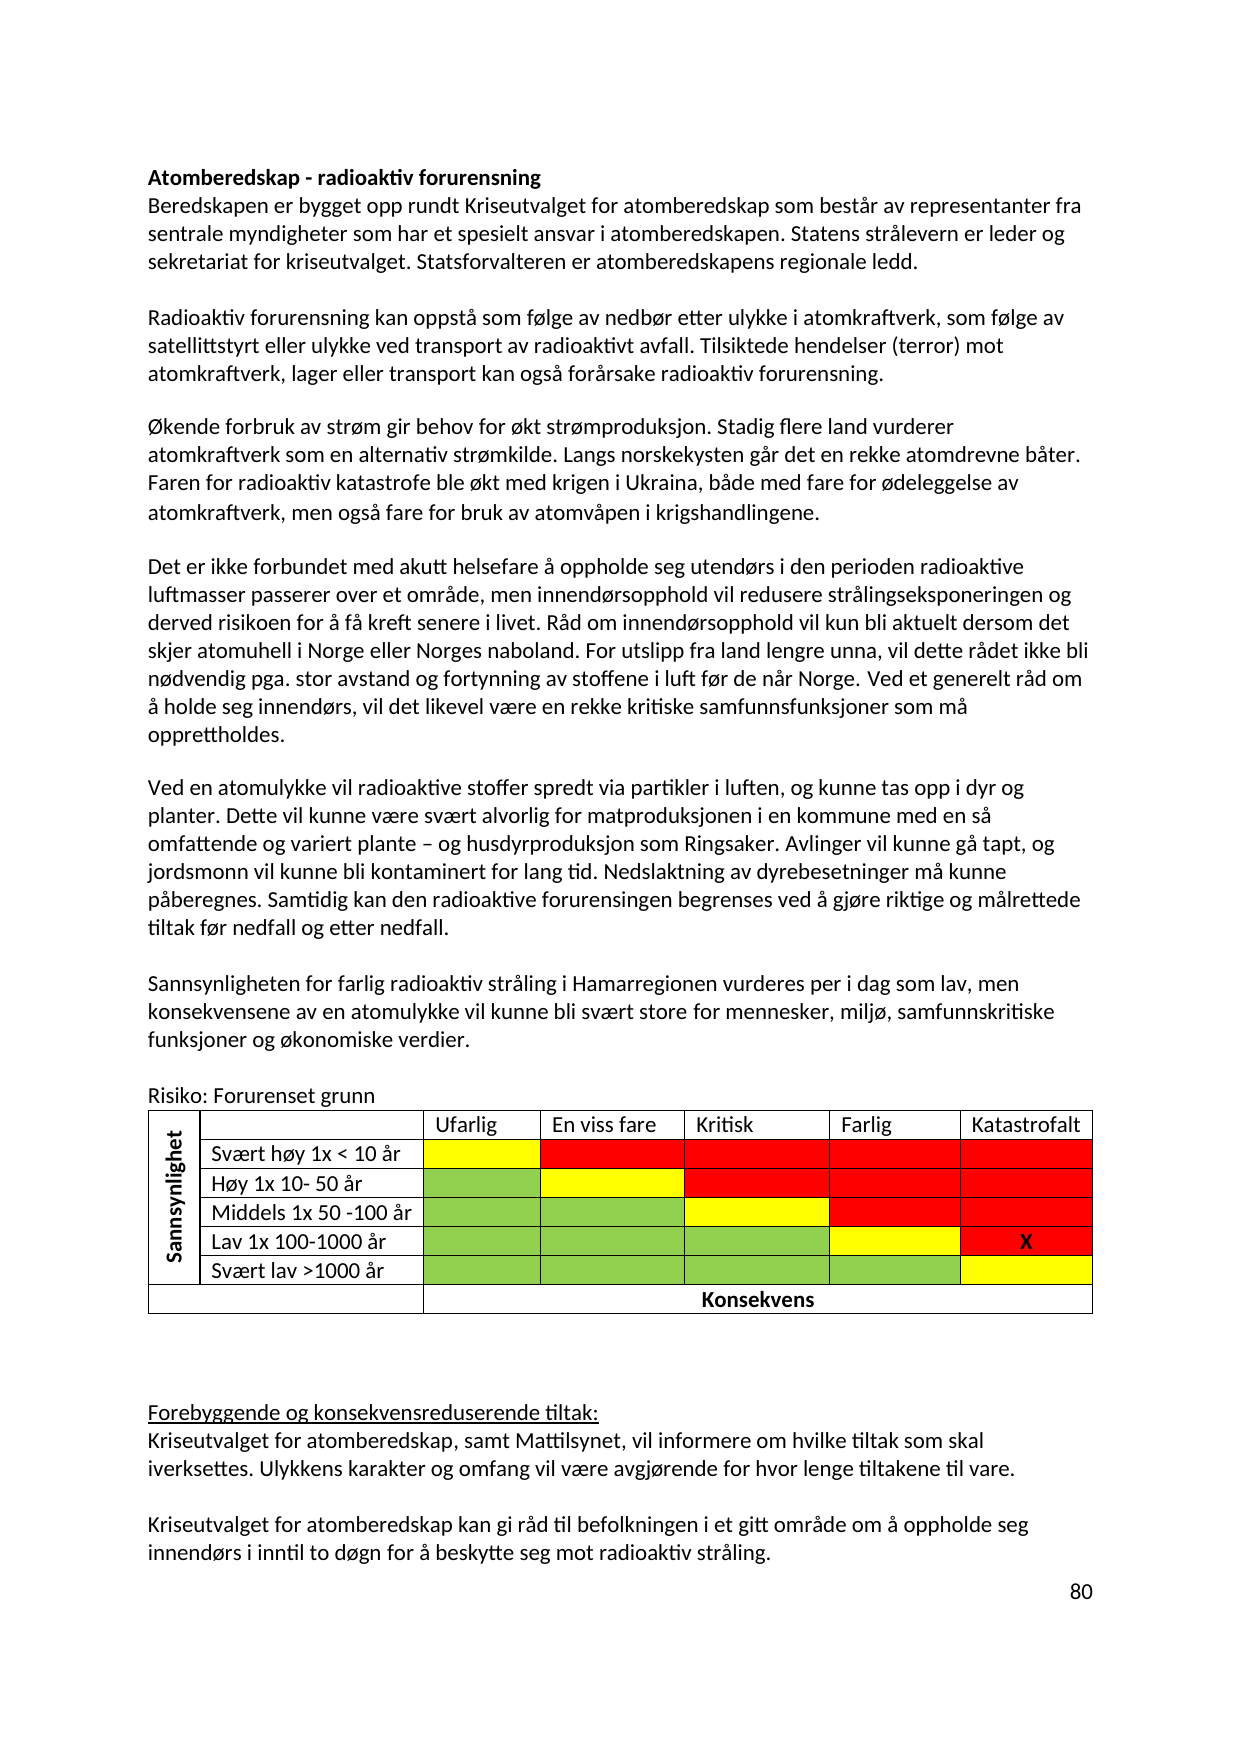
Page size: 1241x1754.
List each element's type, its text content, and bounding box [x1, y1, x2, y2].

text Ved en atomulykke vil radioaktive stoffer spredt via partikler i luften, og kunne tas opp i dyr og planter. Dette vil kunne være svært alvorlig for matproduksjonen i en kommune med en så omfattende og variert plante – og husdyrproduksjon som Ringsaker. Avlinger vil kunne gå tapt, og jordsmonn vil kunne bli kontaminert for lang tid. Nedslaktning av dyrebesetninger må kunne påberegnes. Samtidig kan den radioaktive forurensingen begrenses ved å gjøre riktige og målrettede tiltak før nedfall og etter nedfall. [148, 773, 1093, 941]
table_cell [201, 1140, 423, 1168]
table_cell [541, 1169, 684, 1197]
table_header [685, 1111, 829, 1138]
text Kriseutvalget for atomberedskap kan gi råd til befolkningen i et gitt område om å oppholde seg innendørs i inntil to døgn for å beskytte seg mot radioaktiv stråling. [148, 1510, 1093, 1566]
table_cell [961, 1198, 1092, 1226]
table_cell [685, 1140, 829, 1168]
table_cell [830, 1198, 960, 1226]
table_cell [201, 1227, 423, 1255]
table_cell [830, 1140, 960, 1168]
text Radioaktiv forurensning kan oppstå som følge av nedbør etter ulykke i atomkraftverk, som følge av satellittstyrt eller ulykke ved transport av radioaktivt avfall. Tilsiktede hendelser (terror) mot atomkraftverk, lager eller transport kan også forårsake radioaktiv forurensning. [148, 303, 1093, 387]
text Beredskapen er bygget opp rundt Kriseutvalget for atomberedskap som består av representanter fra sentrale myndigheter som har et spesielt ansvar i atomberedskapen. Statens strålevern er leder og sekretariat for kriseutvalget. Statsforvalteren er atomberedskapens regionale ledd. [148, 191, 1093, 275]
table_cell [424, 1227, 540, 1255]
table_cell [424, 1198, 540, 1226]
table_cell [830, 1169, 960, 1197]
text Det er ikke forbundet med akutt helsefare å oppholde seg utendørs i den perioden radioaktive luftmasser passerer over et område, men innendørsopphold vil redusere strålingseksponeringen og derved risikoen for å få kreft senere i livet. Råd om innendørsopphold vil kun bli aktuelt dersom det skjer atomuhell i Norge eller Norges naboland. For utslipp fra land lengre unna, vil dette rådet ikke bli nødvendig pga. stor avstand og fortynning av stoffene i luft før de når Norge. Ved et generelt råd om å holde seg innendørs, vil det likevel være en rekke kritiske samfunnsfunksjoner som må opprettholdes. [148, 552, 1093, 748]
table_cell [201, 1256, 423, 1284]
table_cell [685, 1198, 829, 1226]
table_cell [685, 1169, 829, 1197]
text Forebyggende og konsekvensreduserende tiltak: [148, 1398, 1093, 1426]
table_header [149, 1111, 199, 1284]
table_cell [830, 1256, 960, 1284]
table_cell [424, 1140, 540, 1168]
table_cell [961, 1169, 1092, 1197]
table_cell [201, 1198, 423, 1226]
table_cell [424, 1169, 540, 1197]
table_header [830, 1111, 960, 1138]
text Økende forbruk av strøm gir behov for økt strømproduksjon. Stadig flere land vurderer atomkraftverk som en alternativ strømkilde. Langs norskekysten går det en rekke atomdrevne båter. Faren for radioaktiv katastrofe ble økt med krigen i Ukraina, både med fare for ødeleggelse av atomkraftverk, men også fare for bruk av atomvåpen i krigshandlingene. [148, 412, 1093, 527]
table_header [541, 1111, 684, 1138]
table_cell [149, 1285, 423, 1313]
text Sannsynligheten for farlig radioaktiv stråling i Hamarregionen vurderes per i dag som lav, men konsekvensene av en atomulykke vil kunne bli svært store for mennesker, miljø, samfunnskritiske funksjoner og økonomiske verdier. [148, 969, 1093, 1053]
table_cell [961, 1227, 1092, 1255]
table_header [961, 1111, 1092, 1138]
text Risiko: Forurenset grunn [148, 1053, 1093, 1109]
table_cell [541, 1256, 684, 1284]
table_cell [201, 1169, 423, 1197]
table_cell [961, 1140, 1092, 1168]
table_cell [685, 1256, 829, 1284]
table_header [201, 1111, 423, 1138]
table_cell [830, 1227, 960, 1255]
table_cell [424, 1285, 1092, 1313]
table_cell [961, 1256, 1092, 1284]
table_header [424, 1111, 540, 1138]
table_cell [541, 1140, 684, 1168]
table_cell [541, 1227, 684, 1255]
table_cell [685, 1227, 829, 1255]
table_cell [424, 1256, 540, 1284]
text , samt Mattilsynet, vil informere om hvilke tiltak som skal iverksettes. Ulykkens karakter og omfang vil være avgjørende for hvor lenge tiltakene til vare. [148, 1426, 1093, 1482]
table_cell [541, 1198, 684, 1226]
text Atomberedskap - radioaktiv forurensning [148, 163, 1093, 191]
